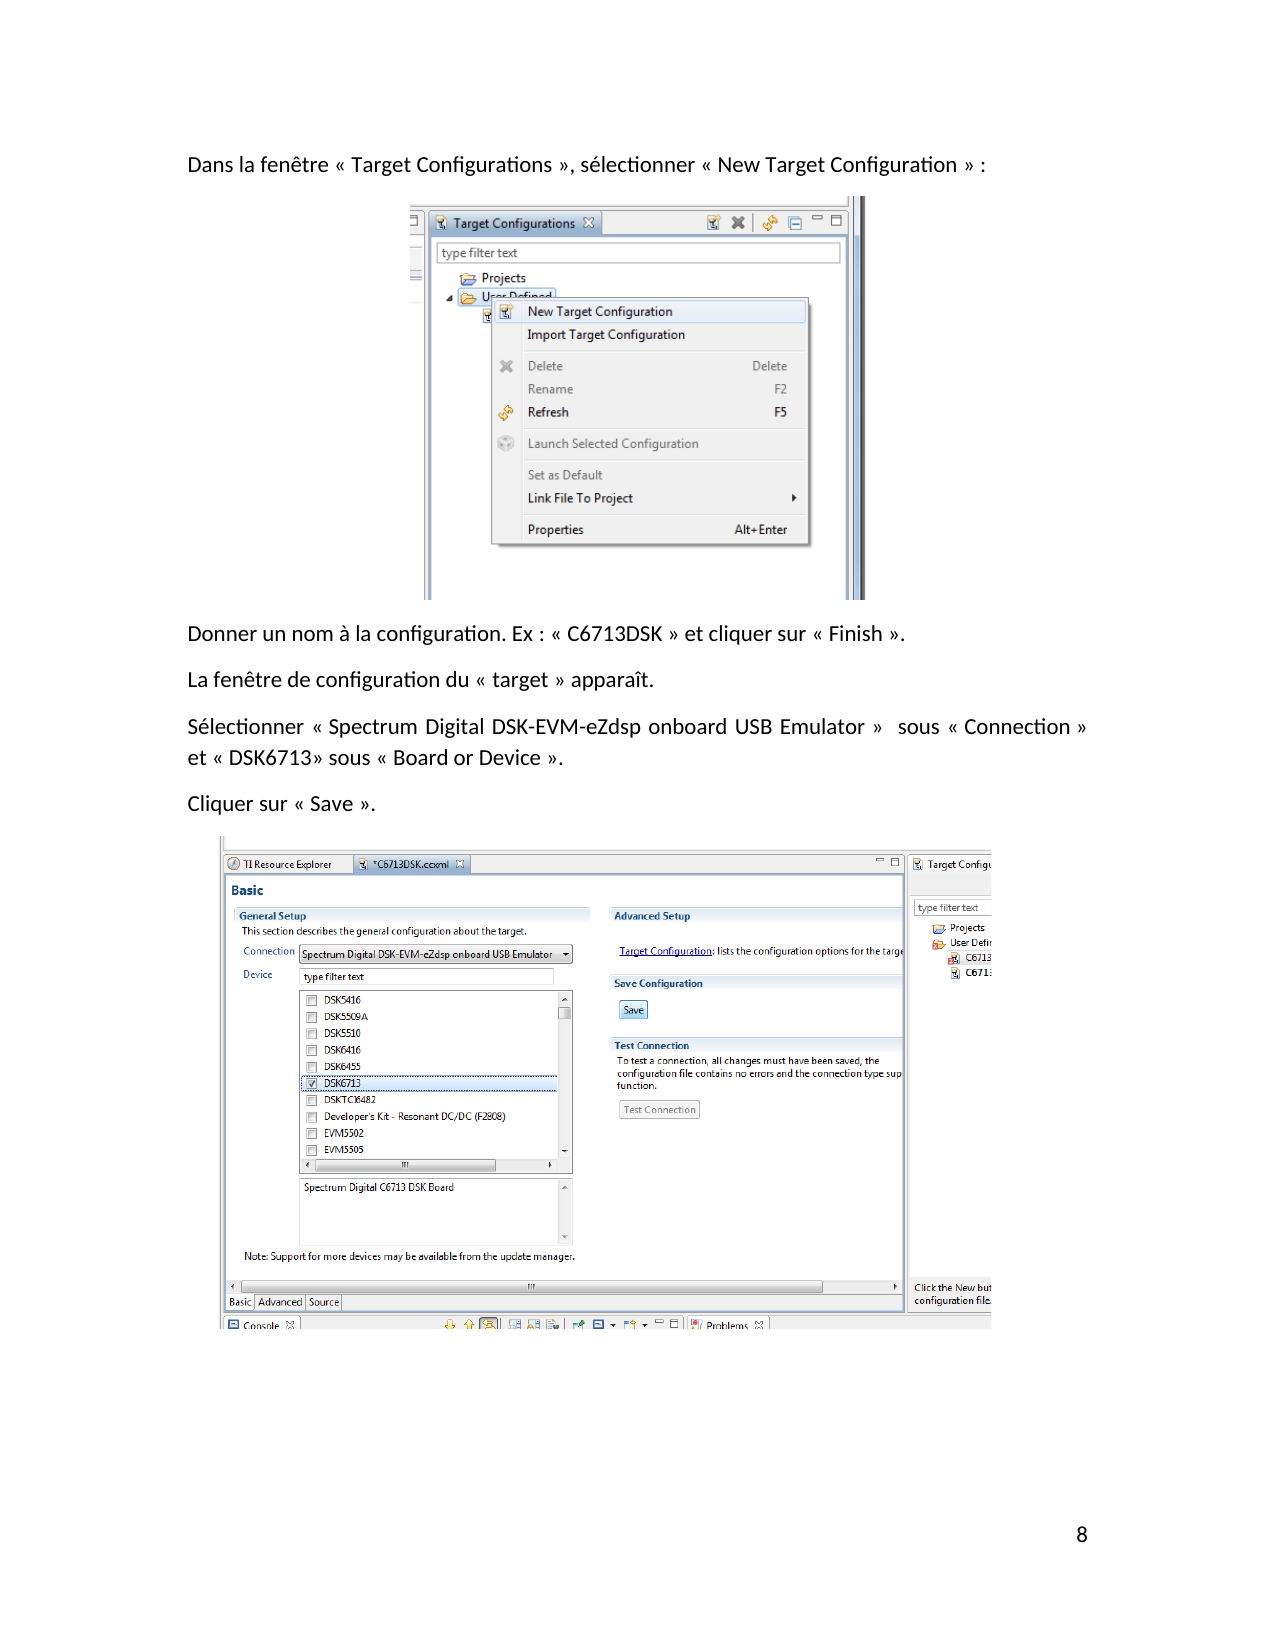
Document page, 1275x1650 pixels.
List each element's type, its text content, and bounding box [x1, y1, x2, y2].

picture [187, 836, 992, 1329]
text Sélectionner « Spectrum Digital DSK-EVM-eZdsp onboard USB Emulator » sous « Connection » et « DSK6713» sous « Board or Device ». [187, 712, 1087, 771]
picture [409, 196, 866, 600]
text Dans la fenêtre « Target Configurations », sélectionner « New Target Configuration » : [187, 150, 1087, 178]
text Cliquer sur « Save ». [187, 789, 1087, 818]
text La fenêtre de configuration du « target » apparaît. [187, 666, 1087, 694]
text Donner un nom à la configuration. Ex : « C6713DSK » et cliquer sur « Finish ». [187, 619, 1087, 647]
